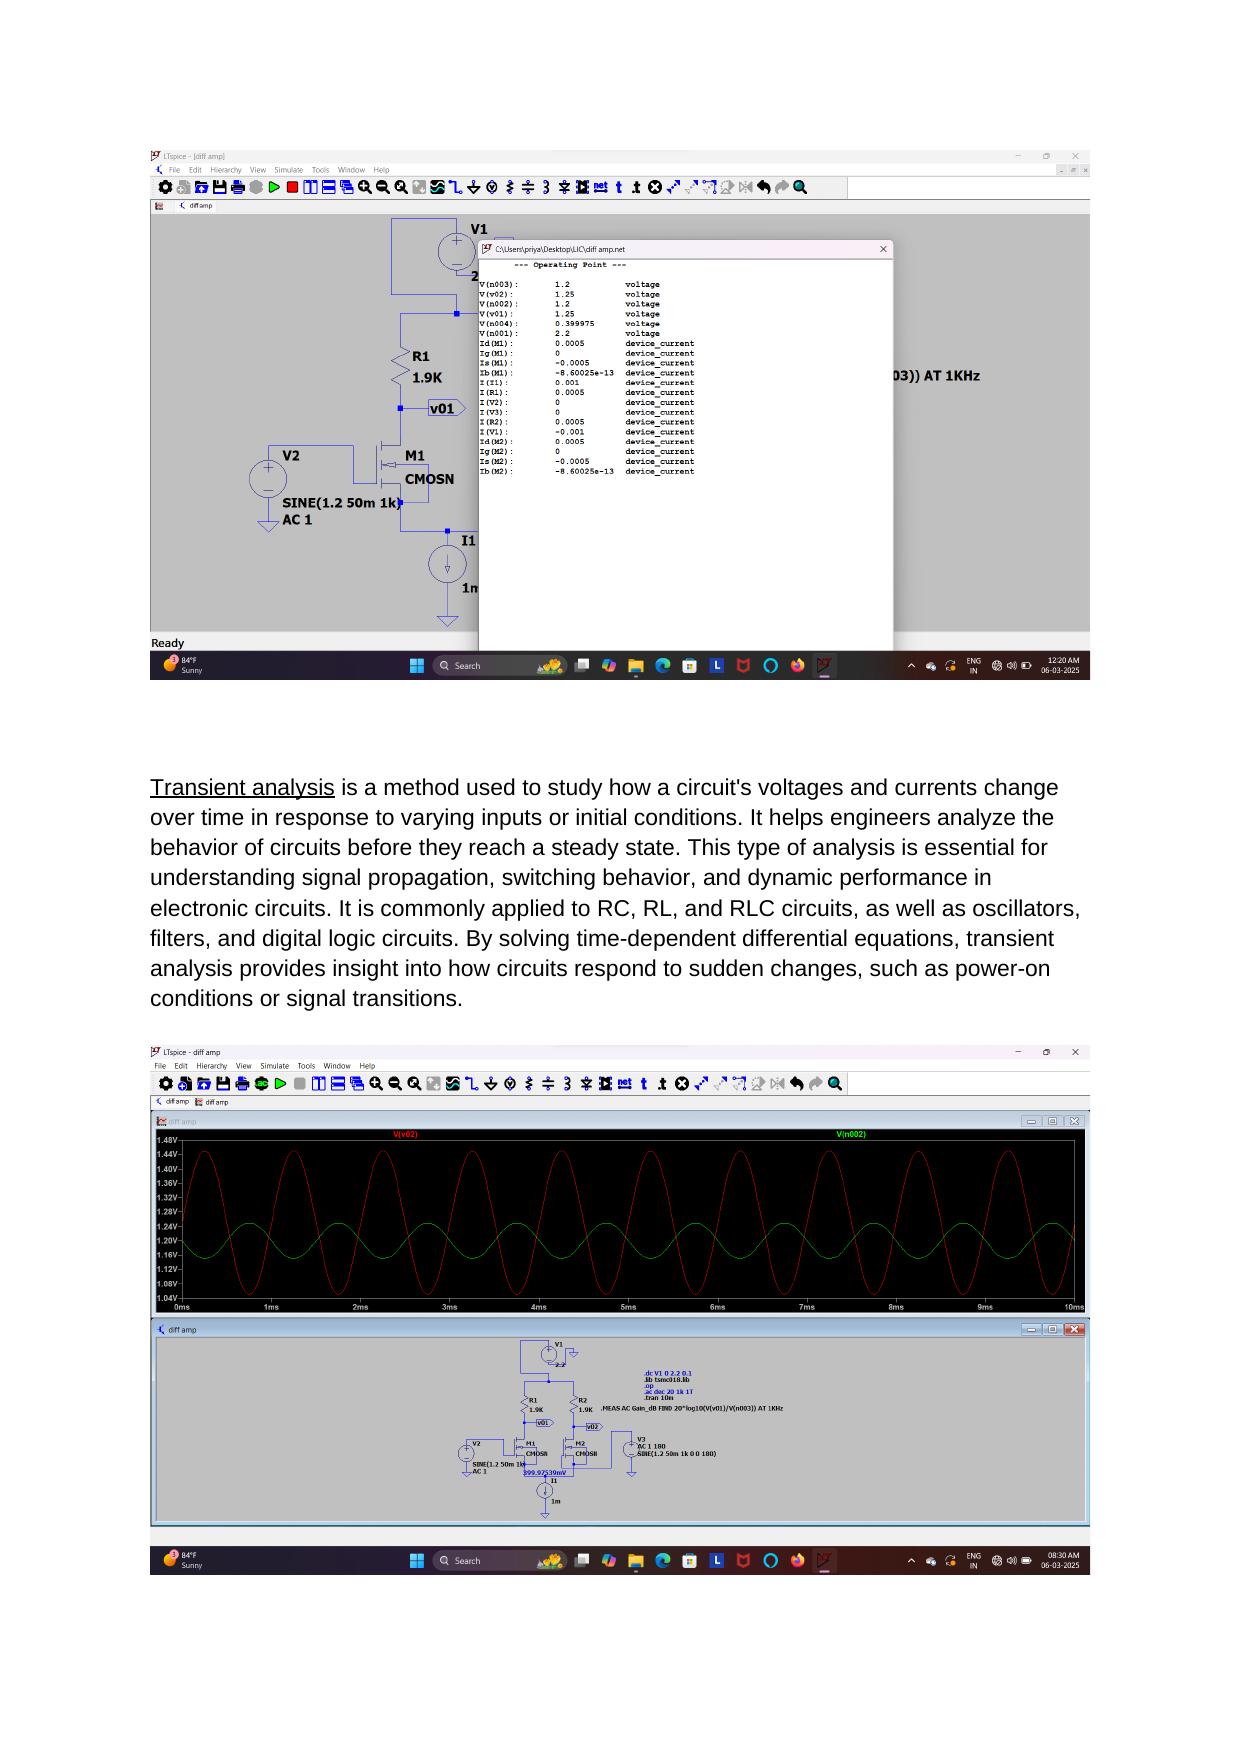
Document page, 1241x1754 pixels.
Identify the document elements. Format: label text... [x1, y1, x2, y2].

picture [150, 150, 1091, 680]
text Transient analysis is a method used to study how a circuit's voltages and currents change over time in response to varying inputs or initial conditions. It helps engineers analyze the behavior of circuits before they reach a steady state. This type of analysis is essential for understanding signal propagation, switching behavior, and dynamic performance in electronic circuits. It is commonly applied to RC, RL, and RLC circuits, as well as oscillators, filters, and digital logic circuits. By solving time-dependent differential equations, transient analysis provides insight into how circuits respond to sudden changes, such as power-on conditions or signal transitions. [150, 774, 1090, 1011]
picture [150, 1045, 1091, 1575]
